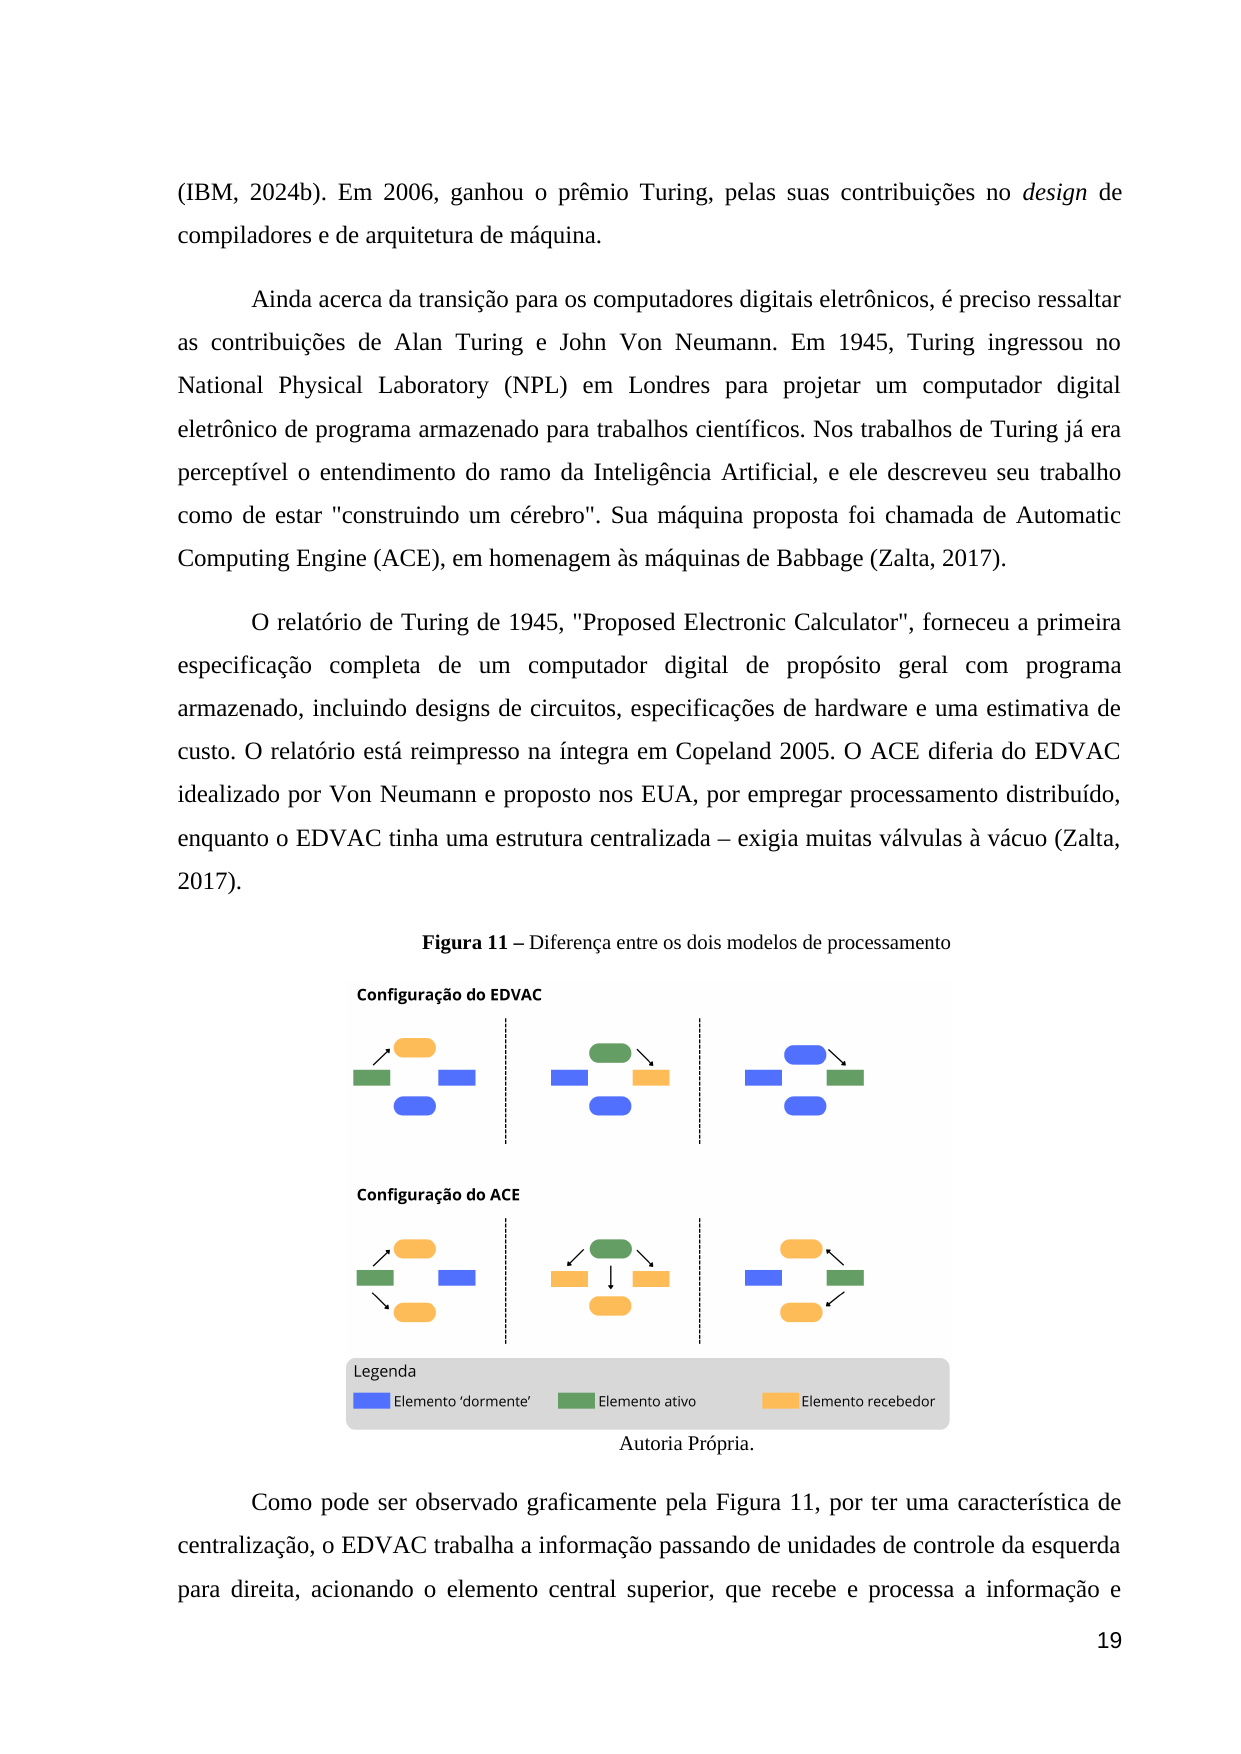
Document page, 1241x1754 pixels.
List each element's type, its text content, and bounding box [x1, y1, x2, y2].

text Autoria Própria. [177, 1431, 1122, 1455]
text Ainda acerca da transição para os computadores digitais eletrônicos, é preciso ressaltar as contribuições de Alan Turing e John Von Neumann. Em 1945, Turing ingressou no National Physical Laboratory (NPL) em Londres para projetar um computador digital eletrônico de programa armazenado para trabalhos científicos. Nos trabalhos de Turing já era perceptível o entendimento do ramo da Inteligência Artificial, e ele descreveu seu trabalho como de estar "construindo um cérebro". Sua máquina proposta foi chamada de Automatic Computing Engine (ACE), em homenagem às máquinas de Babbage (Zalta, 2017). [177, 284, 1122, 572]
picture [346, 980, 953, 1430]
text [177, 1487, 1122, 1602]
text Figura 11 – Diferença entre os dois modelos de processamento [177, 930, 1122, 954]
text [177, 177, 1122, 249]
text O relatório de Turing de 1945, "Proposed Electronic Calculator", forneceu a primeira especificação completa de um computador digital de propósito geral com programa armazenado, incluindo designs de circuitos, especificações de hardware e uma estimativa de custo. O relatório está reimpresso na íntegra em Copeland 2005. O ACE diferia do EDVAC idealizado por Von Neumann e proposto nos EUA, por empregar processamento distribuído, enquanto o EDVAC tinha uma estrutura centralizada – exigia muitas válvulas à vácuo (Zalta, 2017). [177, 607, 1122, 894]
